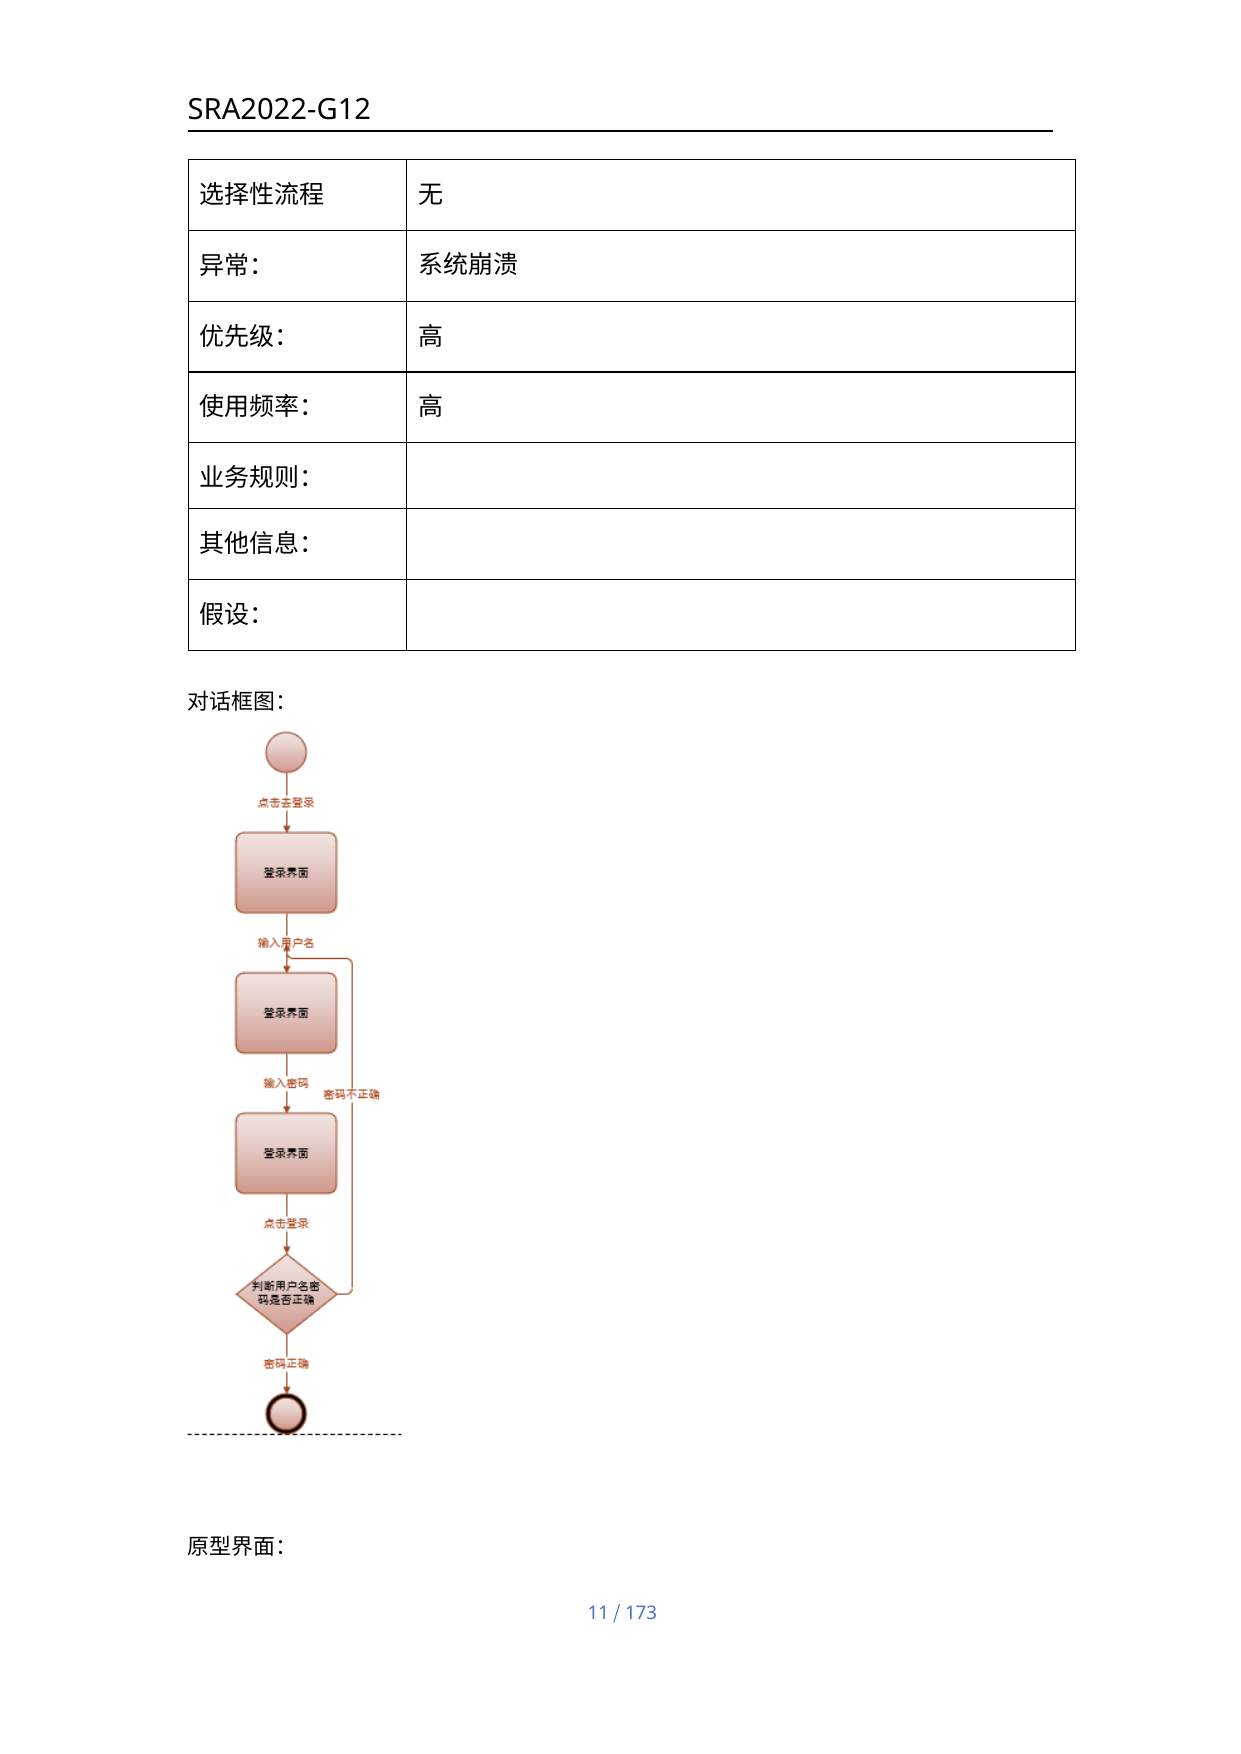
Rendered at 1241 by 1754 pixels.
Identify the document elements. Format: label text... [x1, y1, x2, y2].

table_cell 高 [407, 302, 1075, 371]
table_cell [407, 580, 1075, 650]
table_cell 选择性流程 [189, 160, 406, 230]
text 原型界面： [187, 1528, 1053, 1561]
table_cell 高 [407, 373, 1075, 442]
text 对话框图： [187, 683, 1053, 716]
table_cell 其他信息： [189, 509, 406, 579]
table_cell 优先级： [189, 302, 406, 371]
table_cell 业务规则： [189, 443, 406, 508]
table_cell 系统崩溃 [407, 231, 1075, 301]
table_cell 异常： [189, 231, 406, 301]
table_cell [407, 443, 1075, 508]
table_cell 使用频率： [189, 373, 406, 442]
picture [187, 716, 402, 1464]
table_cell 无 [407, 160, 1075, 230]
table_cell 假设： [189, 580, 406, 650]
table_cell [407, 509, 1075, 579]
